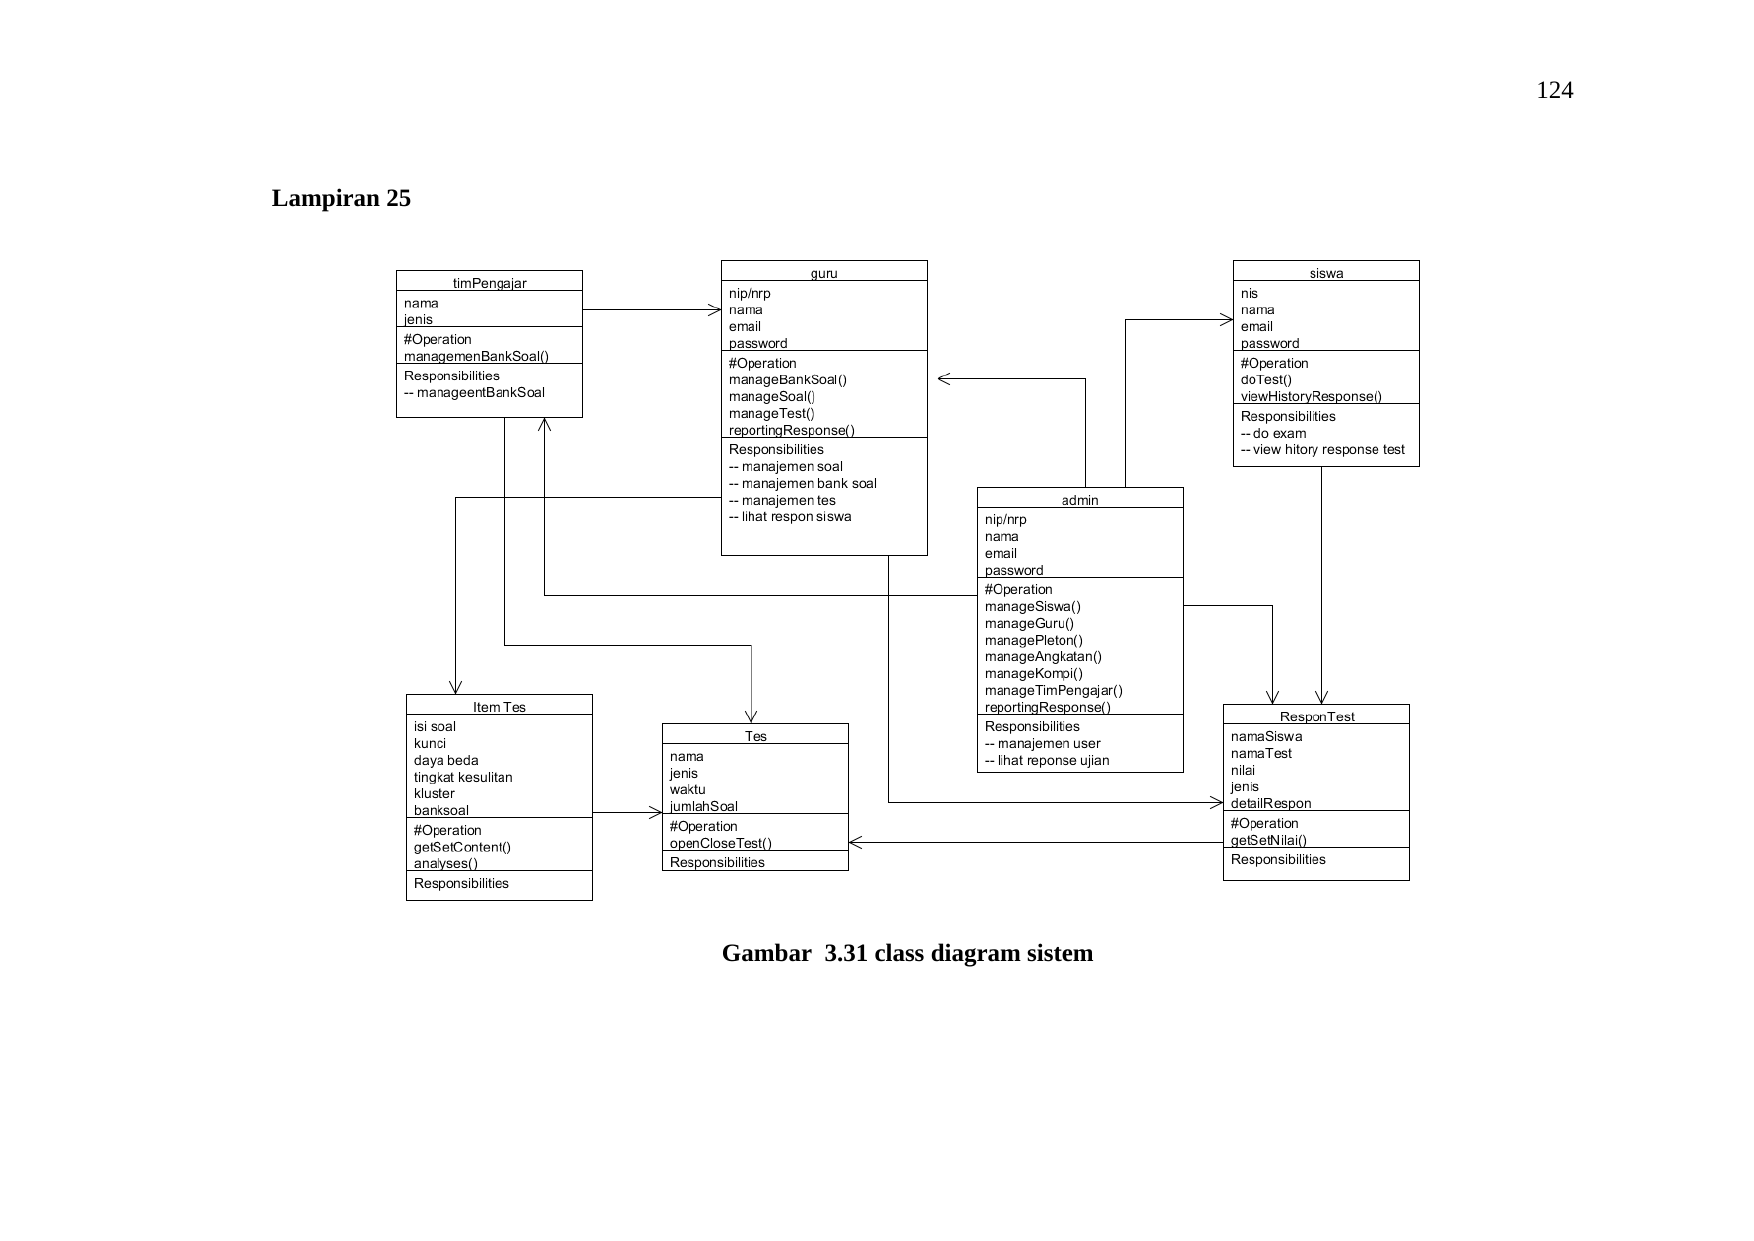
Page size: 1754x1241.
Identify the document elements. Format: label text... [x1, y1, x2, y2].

picture [376, 240, 1439, 920]
text Gambar 3.31 class diagram sistem [242, 938, 1573, 967]
subtitle Lampiran 25 [272, 183, 1573, 212]
